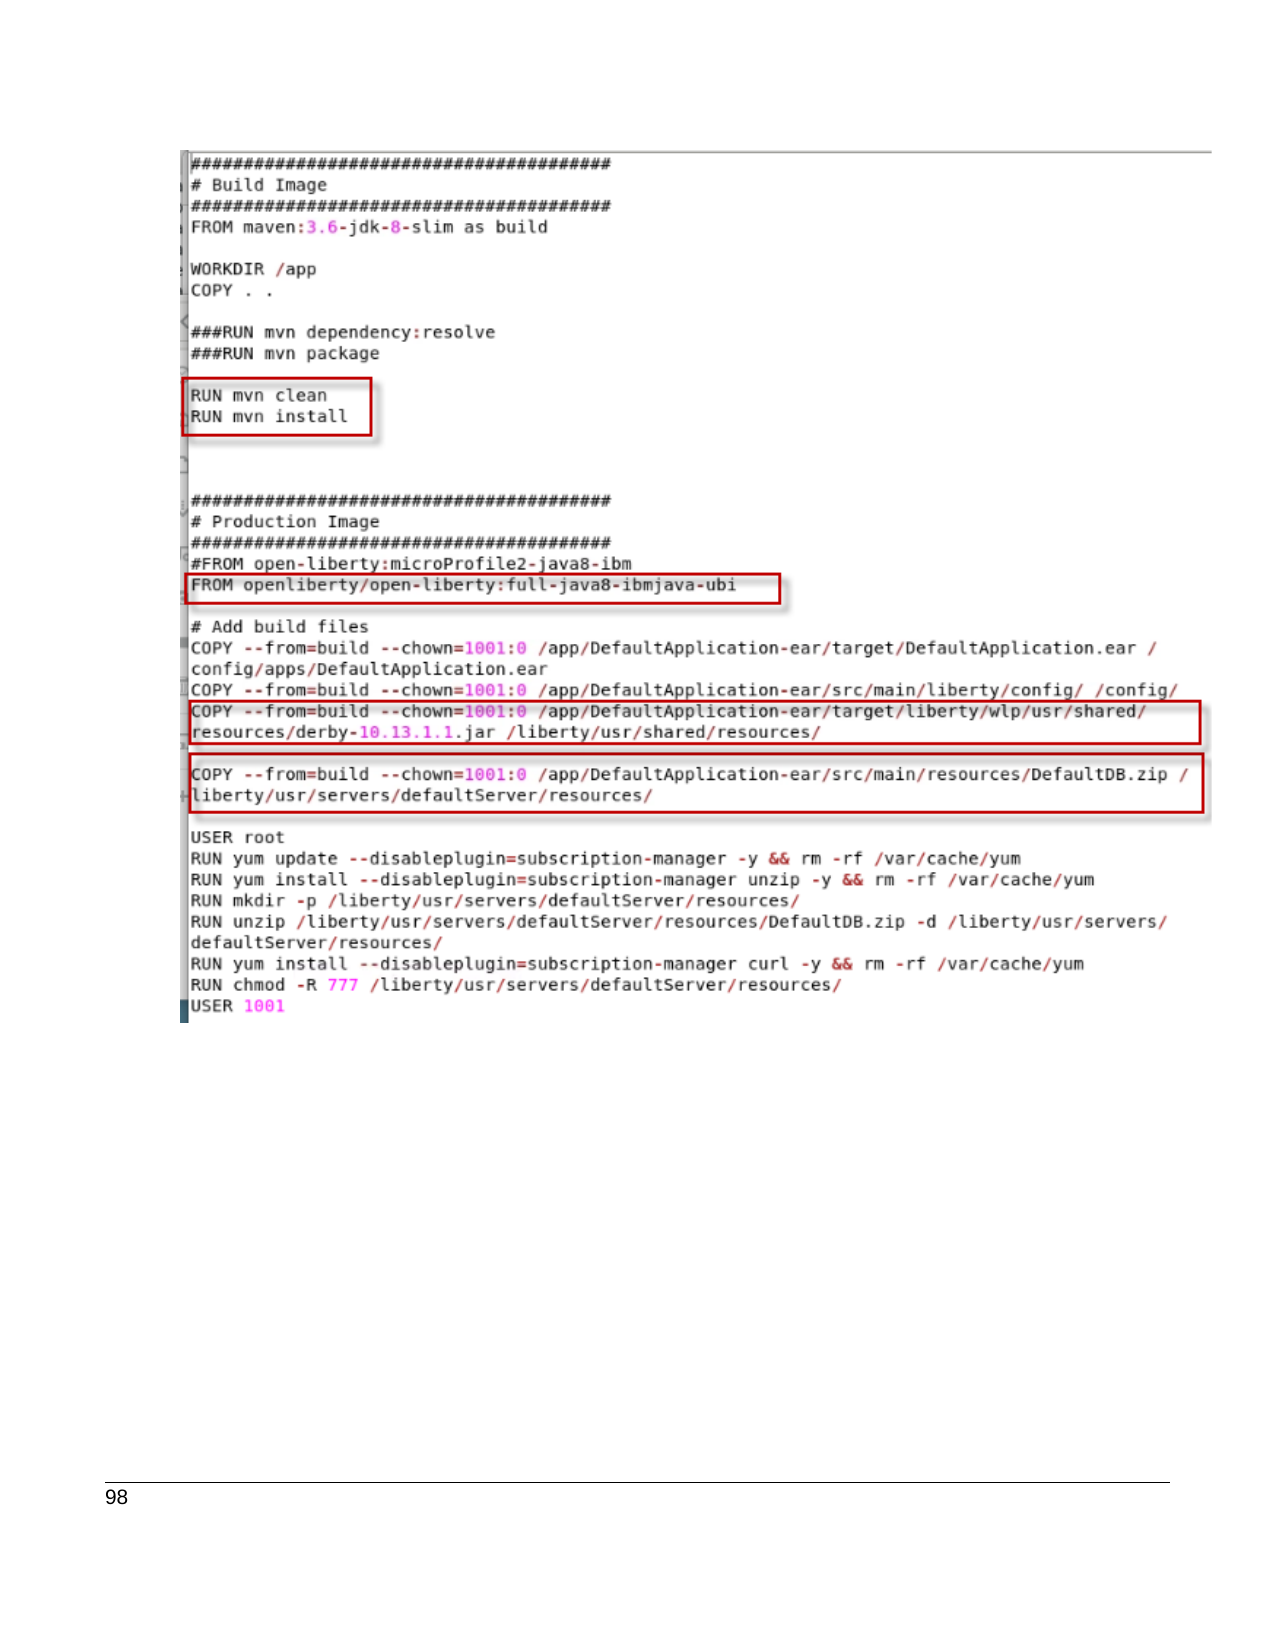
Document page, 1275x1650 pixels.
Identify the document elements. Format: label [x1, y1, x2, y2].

picture [180, 150, 1212, 1023]
